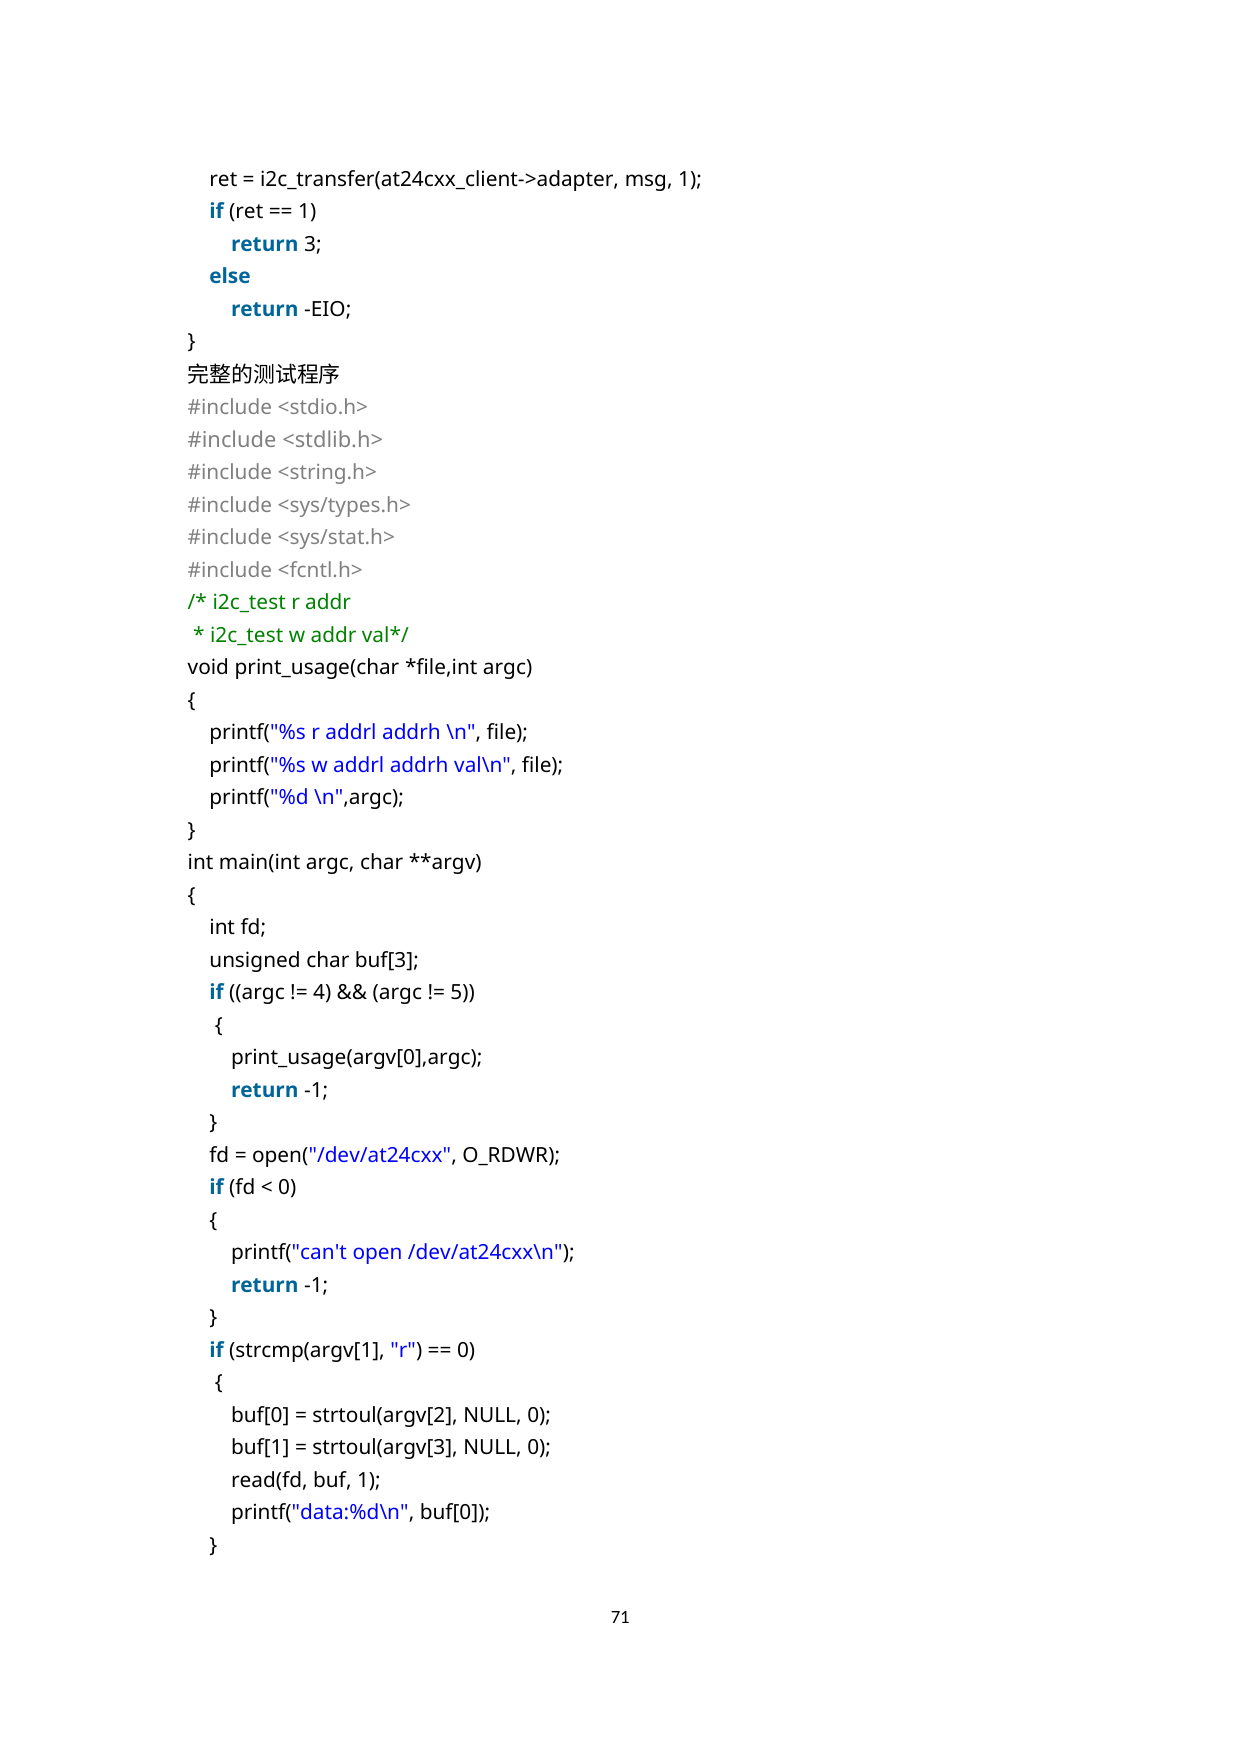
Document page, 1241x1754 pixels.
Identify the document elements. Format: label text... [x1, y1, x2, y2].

text unsigned char buf[3]; [187, 943, 1053, 976]
text else [187, 259, 1053, 292]
subtitle 完整的测试程序 [187, 357, 1053, 389]
text } [187, 1301, 1053, 1333]
text #include <fcntl.h> [187, 553, 1053, 586]
text print_usage(argv[0],argc); [187, 1041, 1053, 1073]
text #include <sys/stat.h> [187, 521, 1053, 553]
text #include <stdlib.h> [187, 423, 1053, 456]
text #include <sys/types.h> [187, 488, 1053, 521]
text read(fd, buf, 1); [187, 1463, 1053, 1496]
text #include <string.h> [187, 456, 1053, 488]
text } [187, 1106, 1053, 1138]
text if (ret == 1) [187, 194, 1053, 227]
text return -EIO; [187, 292, 1053, 324]
text { [187, 683, 1053, 716]
text if (fd < 0) [187, 1171, 1053, 1203]
text * i2c_test w addr val*/ [187, 618, 1053, 651]
text void print_usage(char *file,int argc) [187, 651, 1053, 683]
text { [187, 1203, 1053, 1236]
text fd = open("/dev/at24cxx", O_RDWR); [187, 1138, 1053, 1171]
text } [187, 1528, 1053, 1561]
text return -1; [187, 1073, 1053, 1106]
text return -1; [187, 1268, 1053, 1301]
text buf[0] = strtoul(argv[2], NULL, 0); [187, 1398, 1053, 1431]
text { [187, 1366, 1053, 1398]
text printf("%s w addrl addrh val\n", file); [187, 748, 1053, 781]
text /* i2c_test r addr [187, 586, 1053, 618]
text if ((argc != 4) && (argc != 5)) [187, 976, 1053, 1008]
text printf("can't open /dev/at24cxx\n"); [187, 1236, 1053, 1268]
text return 3; [187, 227, 1053, 259]
text } [187, 324, 1053, 357]
text buf[1] = strtoul(argv[3], NULL, 0); [187, 1431, 1053, 1463]
text printf("data:%d\n", buf[0]); [187, 1496, 1053, 1528]
text { [187, 878, 1053, 911]
text if (strcmp(argv[1], "r") == 0) [187, 1333, 1053, 1366]
text } [187, 813, 1053, 846]
text printf("%d \n",argc); [187, 781, 1053, 813]
text int fd; [187, 911, 1053, 943]
text { [187, 1008, 1053, 1041]
text printf("%s r addrl addrh \n", file); [187, 716, 1053, 748]
text ret = i2c_transfer(at24cxx_client->adapter, msg, 1); [187, 162, 1053, 194]
text int main(int argc, char **argv) [187, 846, 1053, 878]
text #include <stdio.h> [187, 391, 1053, 423]
